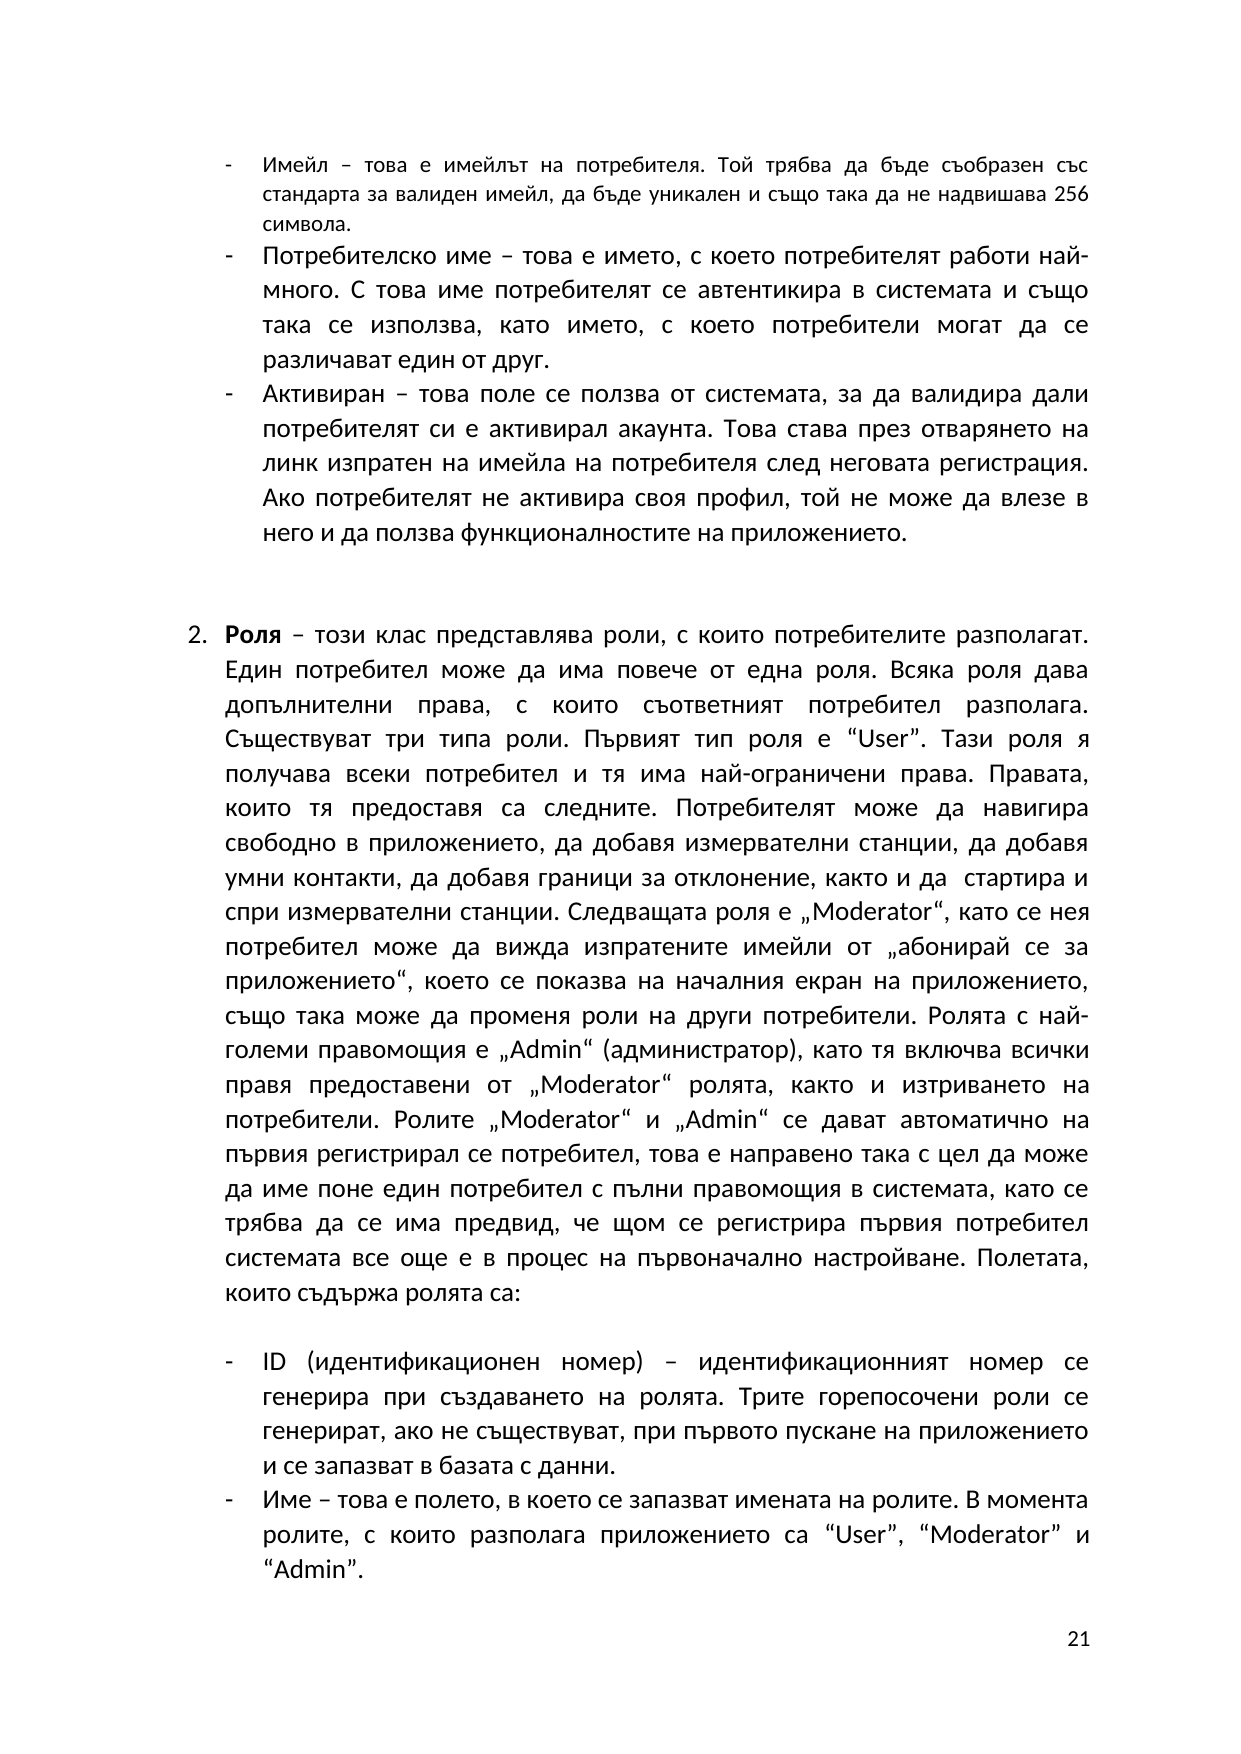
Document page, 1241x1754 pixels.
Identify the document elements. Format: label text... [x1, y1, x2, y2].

list Имейл – това е имейлът на потребителя. Той трябва да бъде съобразен със стандарта за валиден имейл, да бъде уникален и също така да не надвишава 256 символа. [225, 150, 1090, 237]
list Име – това е полето, в което се запазват имената на ролите. В момента ролите, с които разполага приложението са “User”, “Moderator” и “Admin”. [225, 1483, 1090, 1585]
list Активиран – това поле се ползва от системата, за да валидира дали потребителят си е активирал акаунта. Това става през отварянето на линк изпратен на имейла на потребителя след неговата регистрация. Ако потребителят не активира своя профил, той не може да влезе в него и да ползва функционалностите на приложението. [225, 376, 1090, 548]
list Роля – този клас представлява роли, с които потребителите разполагат. Един потребител може да има повече от една роля. Всяка роля дава допълнителни права, с които съответният потребител разполага. Съществуват три типа роли. Първият тип роля е “User”. Тази роля я получава всеки потребител и тя има най-ограничени права. Правата, които тя предоставя са следните. Потребителят може да навигира свободно в приложението, да добавя измервателни станции, да добавя умни контакти, да добавя граници за отклонение, както и да стартира и спри измервателни станции. Следващата роля е „Moderator“, като се нея потребител може да вижда изпратените имейли от „абонирай се за приложението“, което се показва на началния екран на приложението, също така може да променя роли на други потребители. Ролята с най-големи правомощия е „Admin“ (администратор), като тя включва всички правя предоставени от „Moderator“ ролята, както и изтриването на потребители. Ролите „Moderator“ и „Admin“ се дават автоматично на първия регистрирал се потребител, това е направено така с цел да може да име поне един потребител с пълни правомощия в системата, като се трябва да се има предвид, че щом се регистрира първия потребител системата все още е в процес на първоначално настройване. Полетата, които съдържа ролята са: [187, 618, 1090, 1308]
list Потребителско име – това е името, с което потребителят работи най-много. С това име потребителят се автентикира в системата и също така се използва, като името, с което потребители могат да се различават един от друг. [225, 238, 1090, 375]
list ID (идентификационен номер) – идентификационният номер се генерира при създаването на ролята. Трите горепосочени роли се генерират, ако не съществуват, при първото пускане на приложението и се запазват в базата с данни. [225, 1344, 1090, 1481]
